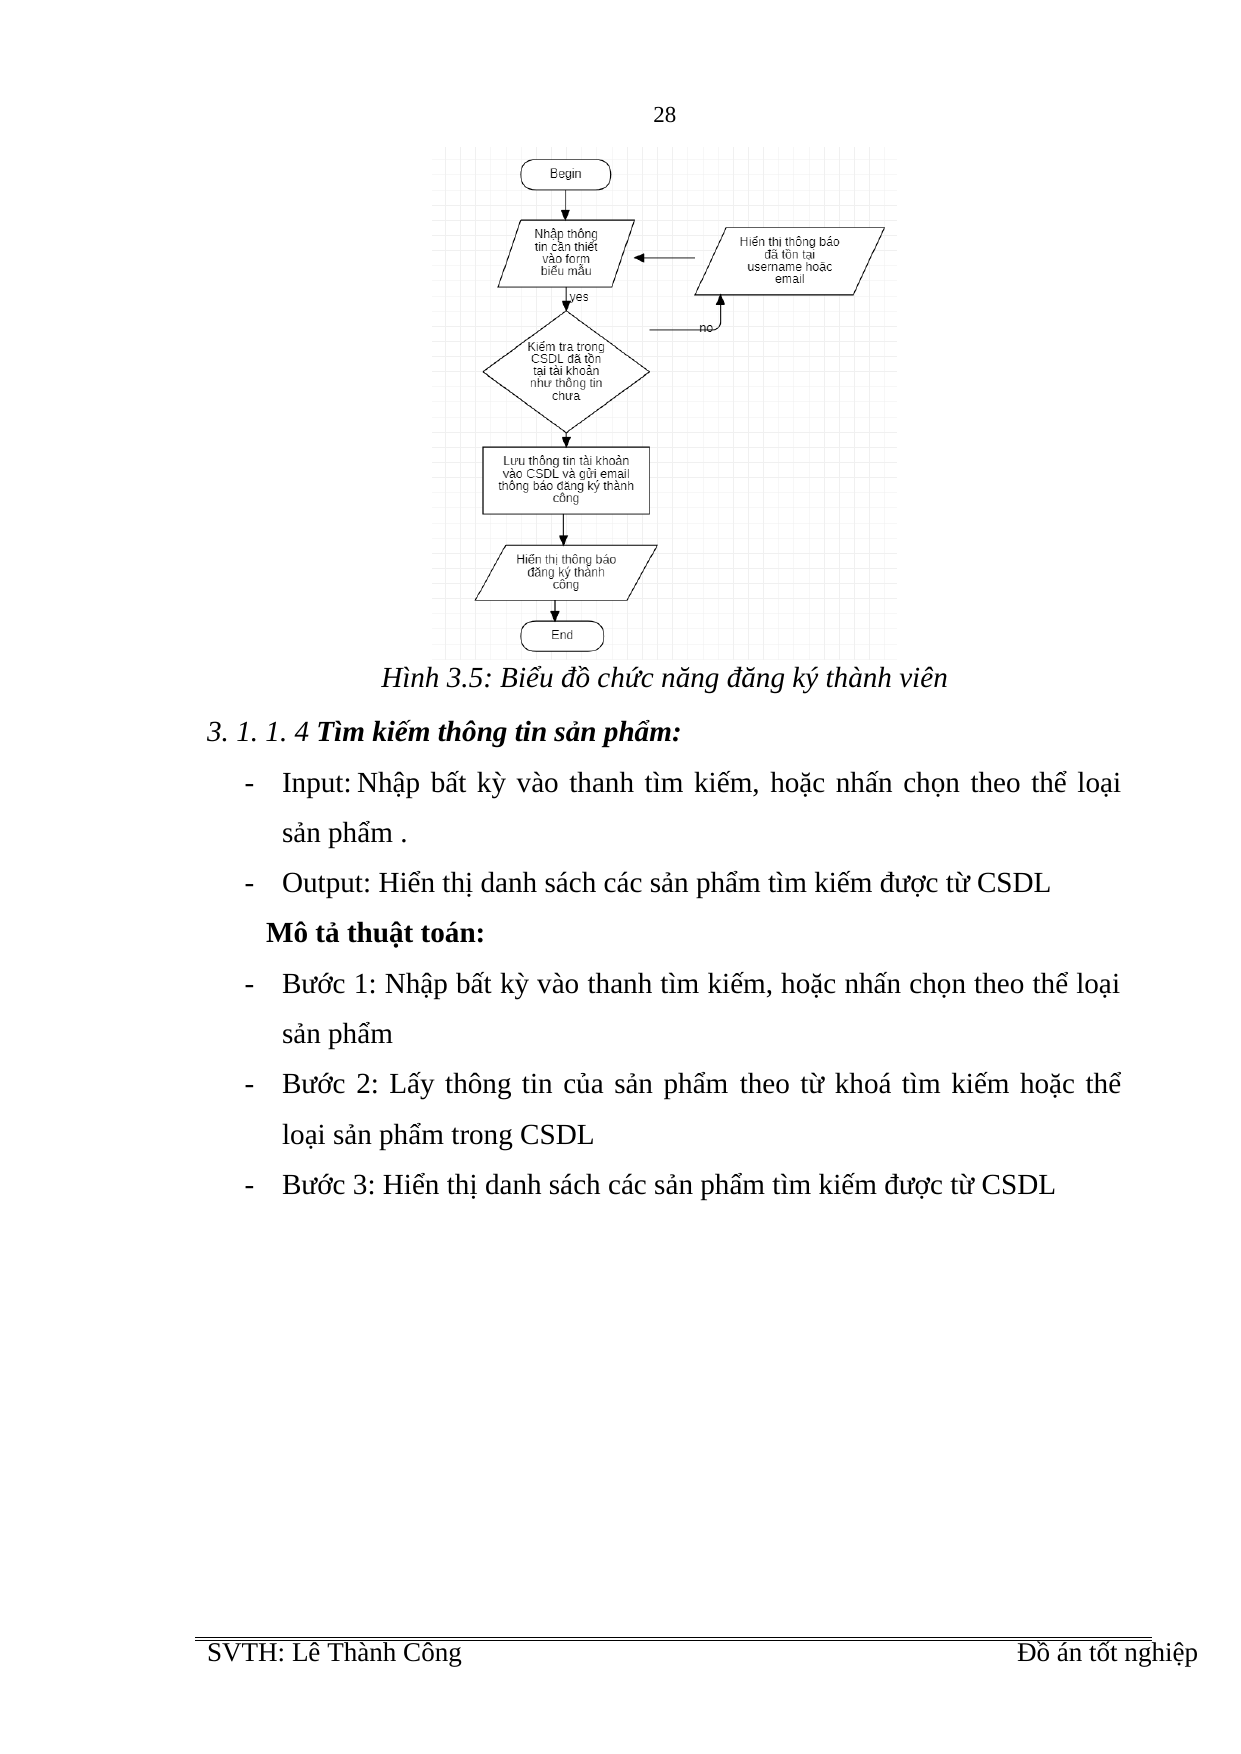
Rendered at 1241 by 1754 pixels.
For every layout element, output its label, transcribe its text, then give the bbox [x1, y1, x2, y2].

list Bước 1: Nhập bất kỳ vào thanh tìm kiếm, hoặc nhấn chọn theo thể loại sản phẩm [244, 966, 1122, 1050]
text Mô tả thuật toán: [207, 916, 1122, 949]
list Bước 3: Hiển thị danh sách các sản phẩm tìm kiếm được từ CSDL [244, 1167, 1122, 1201]
subtitle Tìm kiếm thông tin sản phẩm: [207, 714, 1122, 748]
list Output: Hiển thị danh sách các sản phẩm tìm kiếm được từ CSDL [244, 865, 1122, 899]
picture [432, 147, 897, 660]
list Bước 2: Lấy thông tin của sản phẩm theo từ khoá tìm kiếm hoặc thể loại sản phẩm trong CSDL [244, 1067, 1122, 1150]
list Input: Nhập bất kỳ vào thanh tìm kiếm, hoặc nhấn chọn theo thể loại sản phẩm . [244, 765, 1122, 848]
